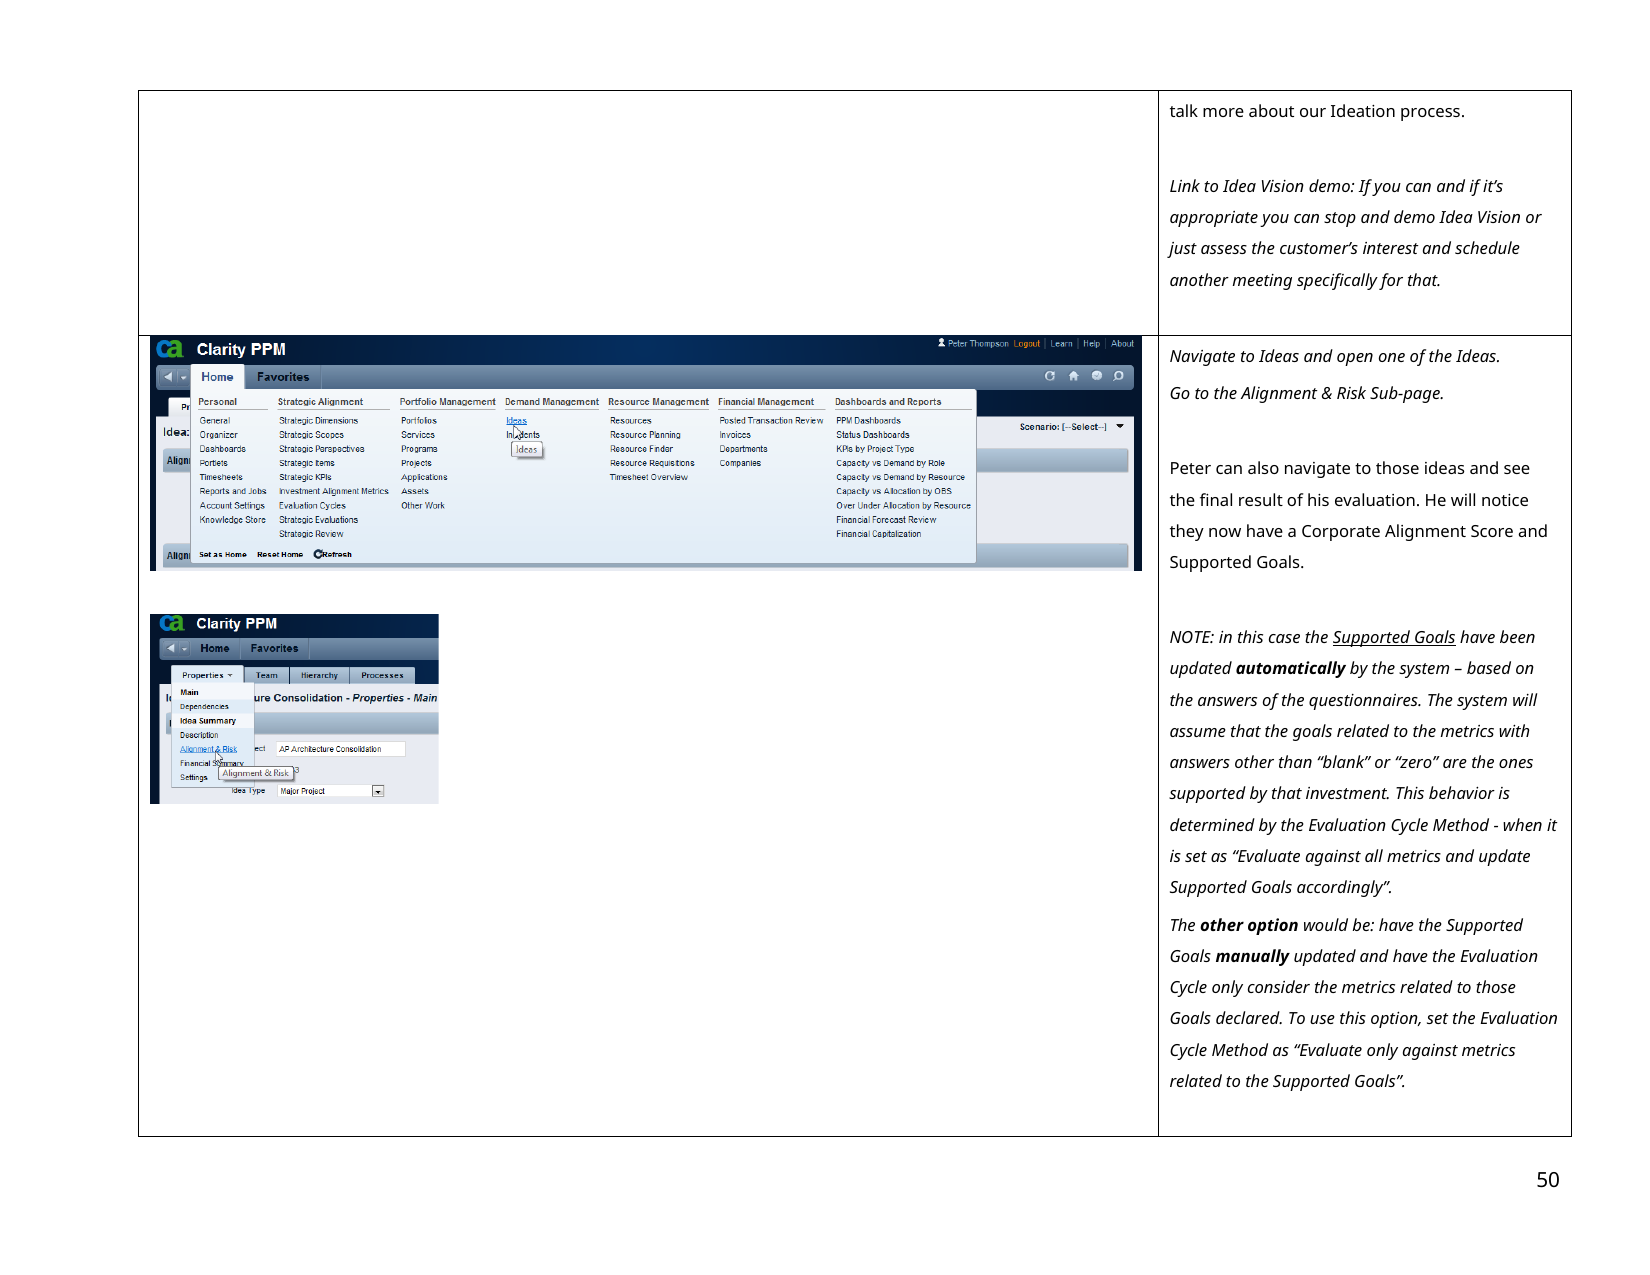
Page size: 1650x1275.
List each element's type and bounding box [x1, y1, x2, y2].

table_cell [1159, 336, 1571, 1136]
table_cell [139, 336, 1158, 1136]
table_cell [1159, 91, 1571, 335]
picture [150, 614, 439, 804]
table_cell [139, 91, 1158, 335]
picture [150, 335, 1142, 571]
